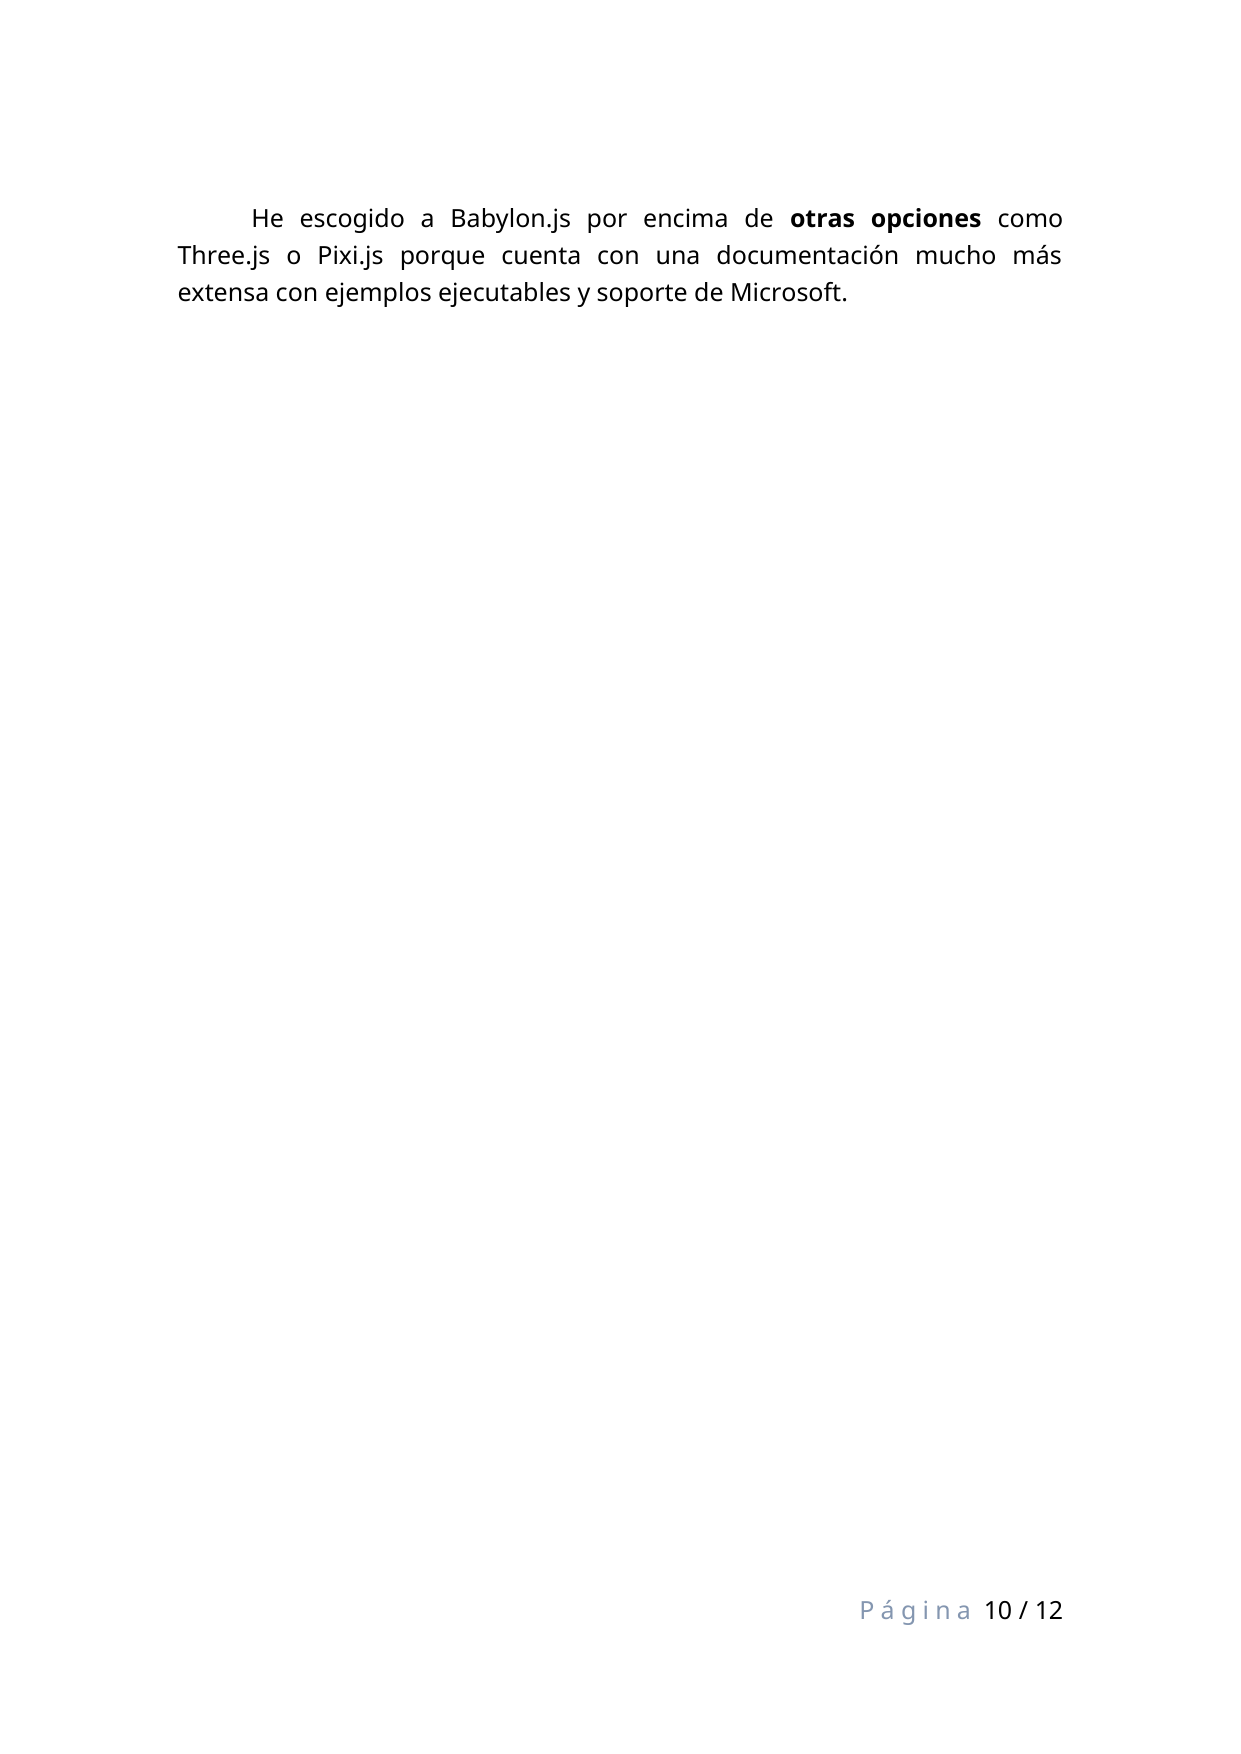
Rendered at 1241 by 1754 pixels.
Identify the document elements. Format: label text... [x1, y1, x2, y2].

text He escogido a Babylon.js por encima de otras opciones como Three.js o Pixi.js porque cuenta con una documentación mucho más extensa con ejemplos ejecutables y soporte de Microsoft. [177, 201, 1063, 309]
